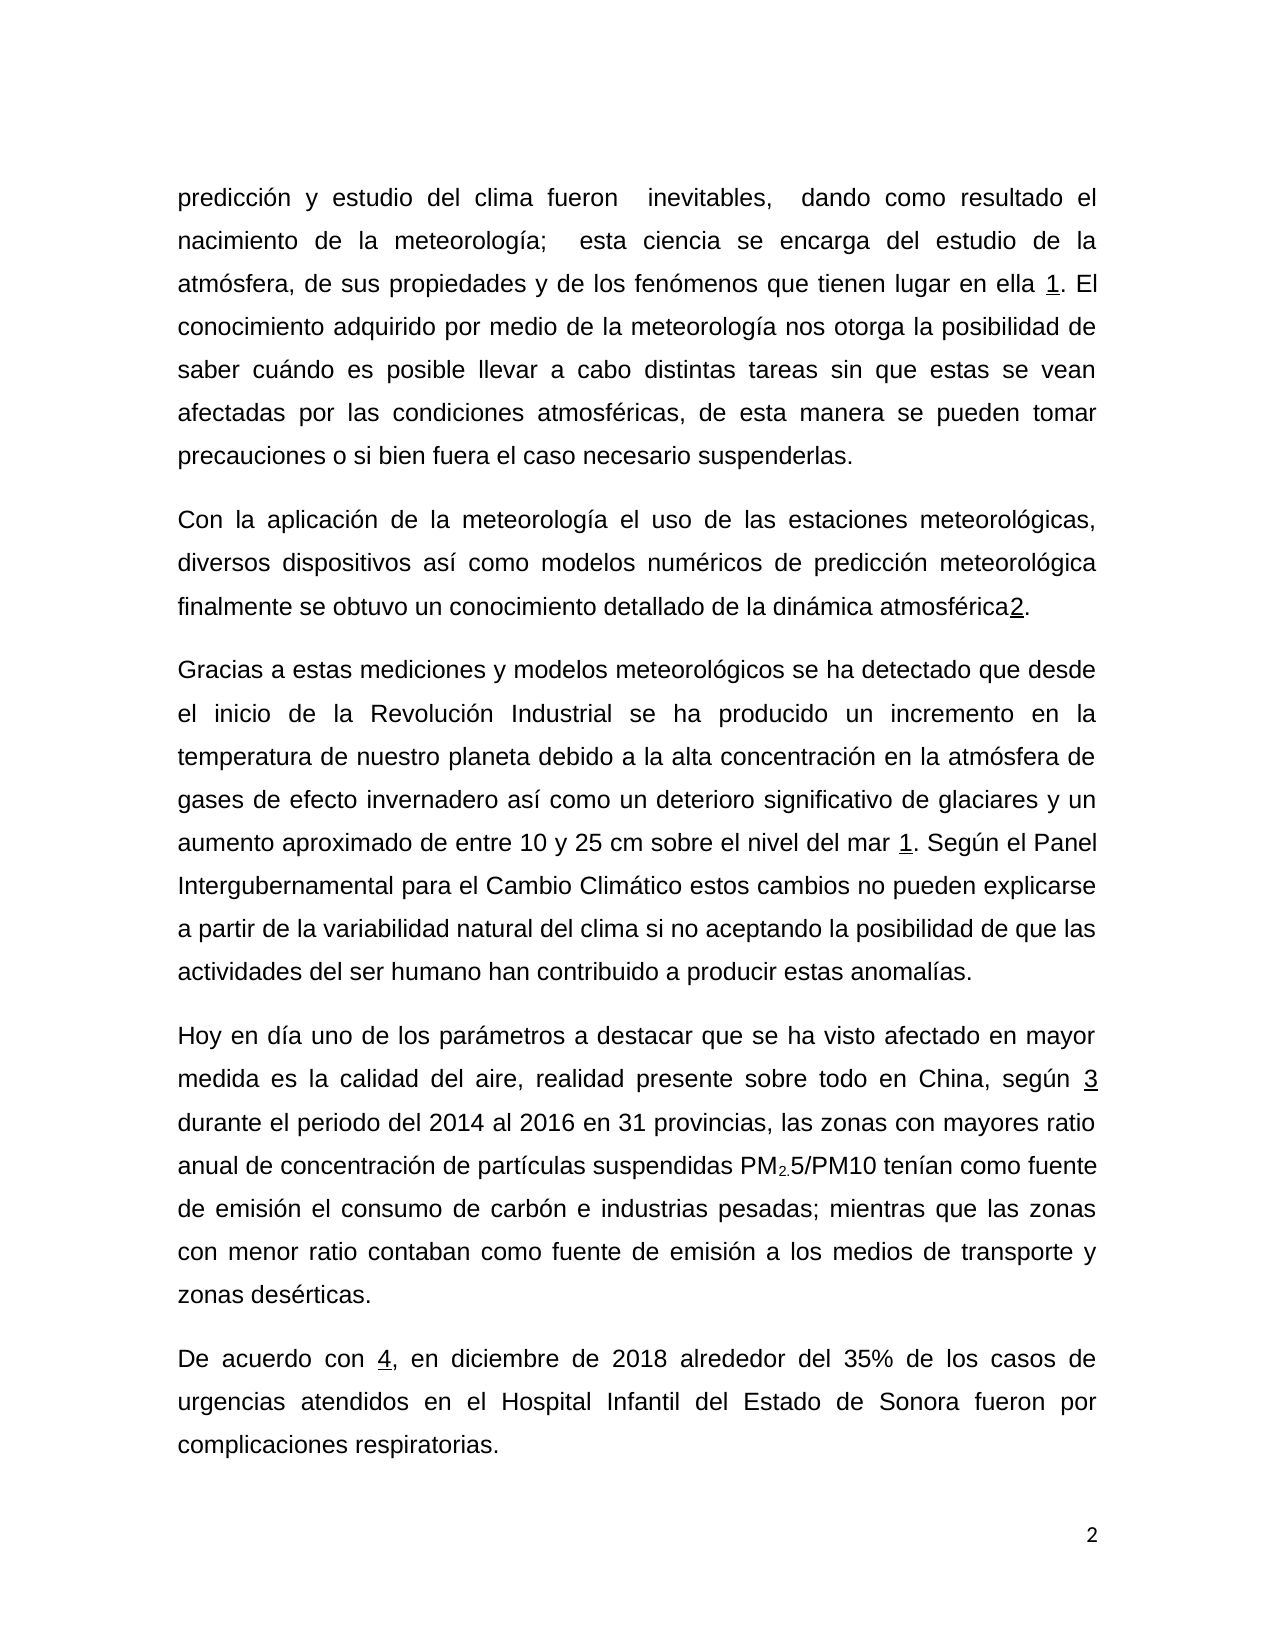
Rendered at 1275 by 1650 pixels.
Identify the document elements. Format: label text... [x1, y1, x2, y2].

text De acuerdo con , en diciembre de 2018 alrededor del 35% de los casos de urgencias atendidos en el Hospital Infantil del Estado de Sonora fueron por complicaciones respiratorias. [177, 1344, 1098, 1459]
text Gracias a estas mediciones y modelos meteorológicos se ha detectado que desde el inicio de la Revolución Industrial se ha producido un incremento en la temperatura de nuestro planeta debido a la alta concentración en la atmósfera de gases de efecto invernadero así como un deterioro significativo de glaciares y un aumento aproximado de entre 10 y 25 cm sobre el nivel del mar . Según el Panel Intergubernamental para el Cambio Climático estos cambios no pueden explicarse a partir de la variabilidad natural del clima si no aceptando la posibilidad de que las actividades del ser humano han contribuido a producir estas anomalías. [177, 655, 1098, 986]
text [177, 182, 1098, 470]
text Con la aplicación de la meteorología el uso de las estaciones meteorológicas, diversos dispositivos así como modelos numéricos de predicción meteorológica finalmente se obtuvo un conocimiento detallado de la dinámica atmosférica. [177, 505, 1098, 620]
text Hoy en día uno de los parámetros a destacar que se ha visto afectado en mayor medida es la calidad del aire, realidad presente sobre todo en China, según durante el periodo del 2014 al 2016 en 31 provincias, las zonas con mayores ratio anual de concentración de partículas suspendidas PM2.5/PM10 tenían como fuente de emisión el consumo de carbón e industrias pesadas; mientras que las zonas con menor ratio contaban como fuente de emisión a los medios de transporte y zonas desérticas. [177, 1021, 1098, 1309]
